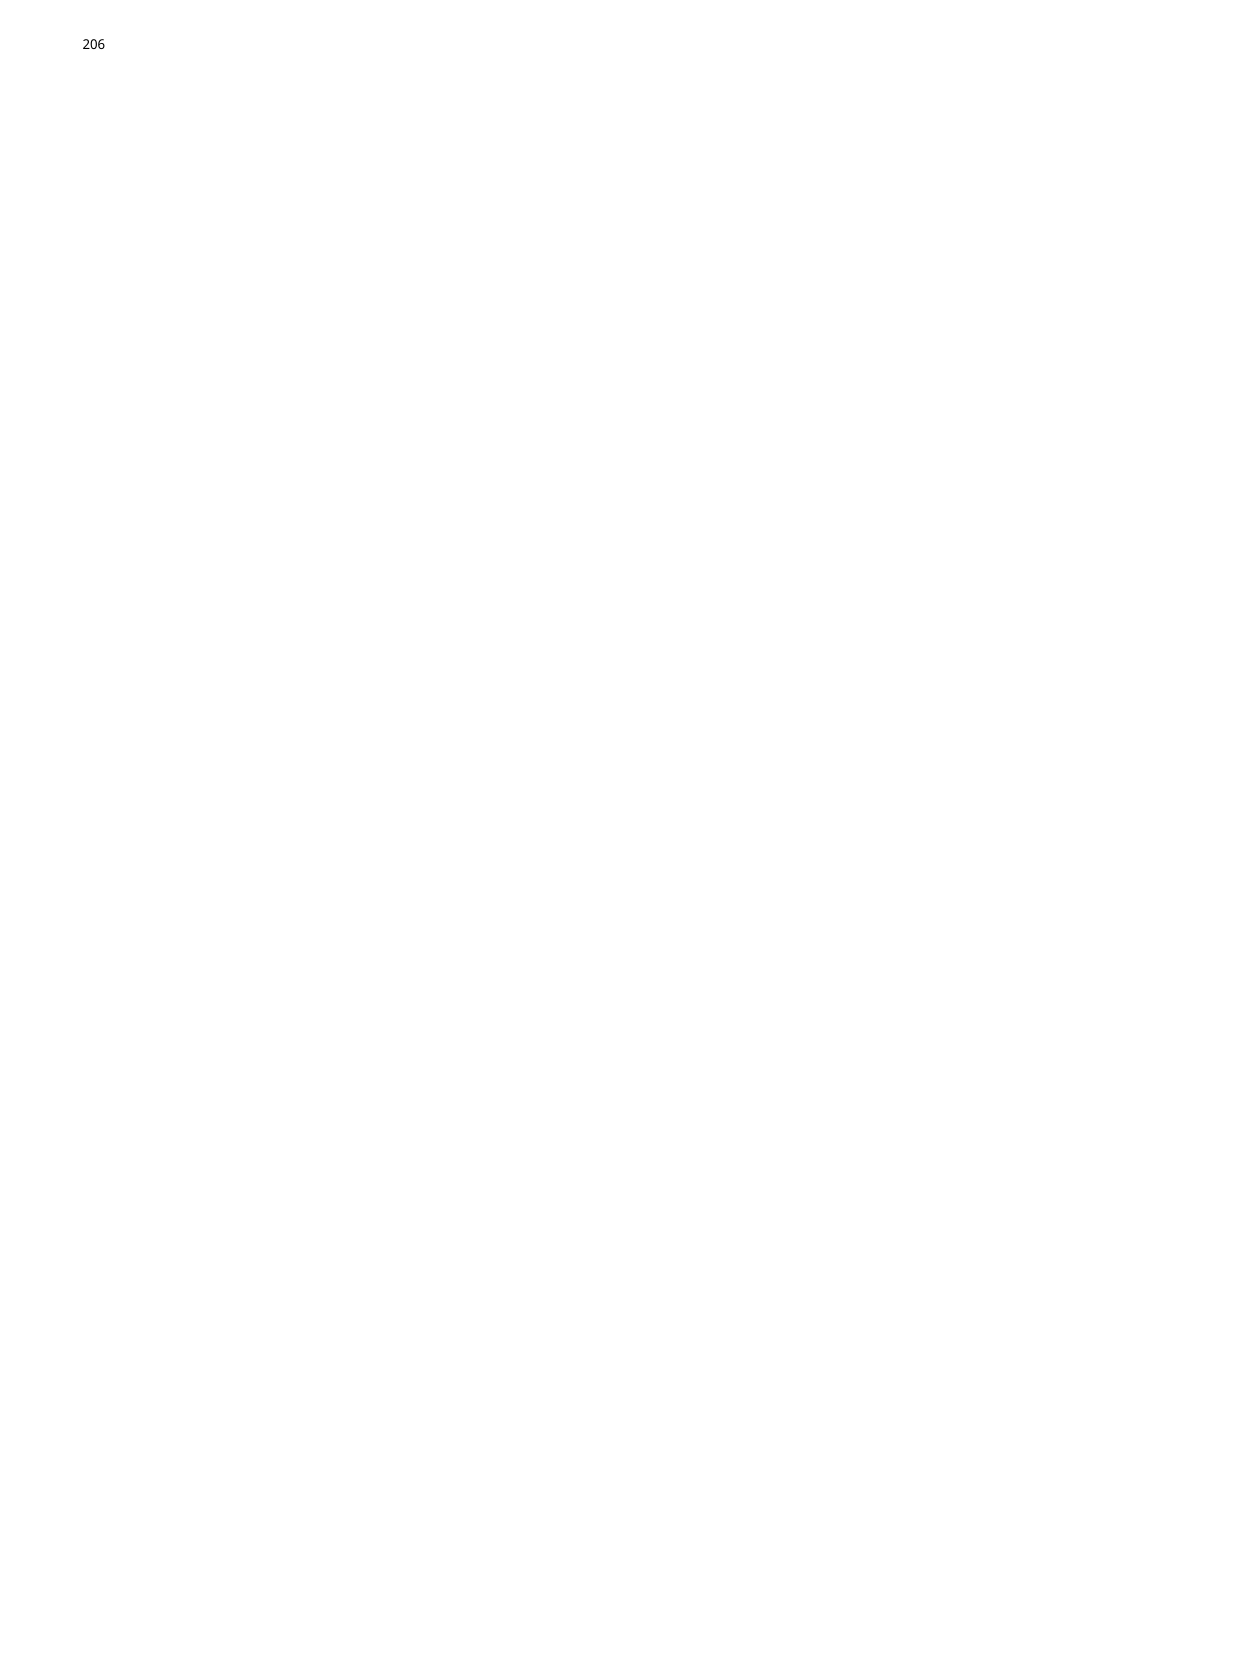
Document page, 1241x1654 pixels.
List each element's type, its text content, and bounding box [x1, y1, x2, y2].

text 206 [82, 36, 1164, 53]
